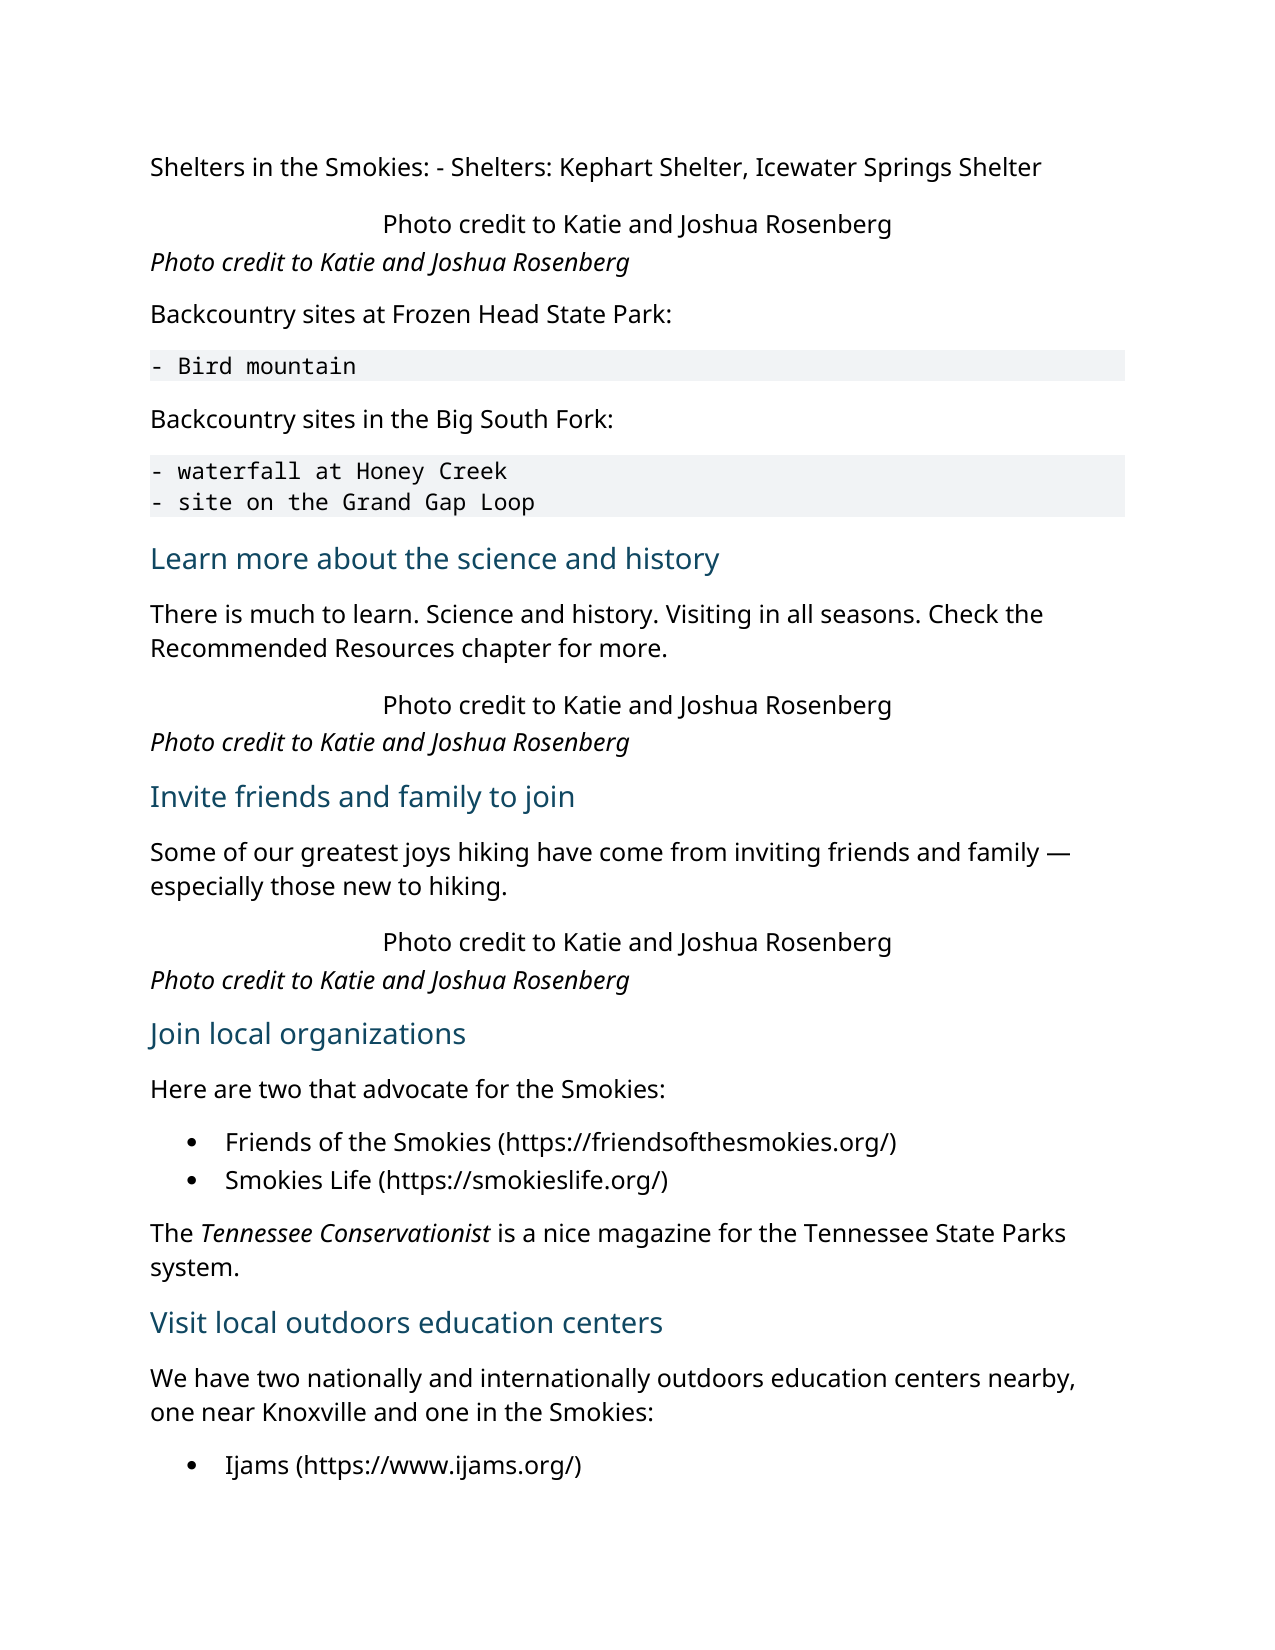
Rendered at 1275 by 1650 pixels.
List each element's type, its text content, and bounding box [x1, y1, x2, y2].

table_header Photo credit to Katie and Joshua Rosenberg [225, 684, 1050, 725]
text Photo credit to Katie and Joshua Rosenberg [150, 963, 1125, 997]
text Some of our greatest joys hiking have come from inviting friends and family — especially those new to hiking. [150, 834, 1125, 902]
text Photo credit to Katie and Joshua Rosenberg [150, 244, 1125, 278]
text Here are two that advocate for the Smokies: [150, 1072, 1125, 1106]
text - waterfall at Honey Creek - site on the Grand Gap Loop [150, 455, 1125, 517]
list Smokies Life (https://smokieslife.org/) [187, 1162, 1125, 1197]
text Backcountry sites at Frozen Head State Park: [150, 297, 1125, 331]
text - Bird mountain [150, 350, 1125, 381]
subtitle Learn more about the science and history [150, 538, 1125, 578]
text Photo credit to Katie and Joshua Rosenberg [150, 725, 1125, 759]
subtitle Visit local outdoors education centers [150, 1302, 1125, 1342]
list Ijams (https://www.ijams.org/) [187, 1447, 1125, 1482]
subtitle Invite friends and family to join [150, 776, 1125, 816]
text Backcountry sites in the Big South Fork: [150, 402, 1125, 436]
text We have two nationally and internationally outdoors education centers nearby, one near Knoxville and one in the Smokies: [150, 1361, 1125, 1429]
text Shelters in the Smokies: - Shelters: Kephart Shelter, Icewater Springs Shelter [150, 150, 1125, 184]
table_header Photo credit to Katie and Joshua Rosenberg [225, 203, 1050, 244]
text The Tennessee Conservationist is a nice magazine for the Tennessee State Parks system. [150, 1215, 1125, 1283]
text There is much to learn. Science and history. Visiting in all seasons. Check the Recommended Resources chapter for more. [150, 597, 1125, 665]
table_header Photo credit to Katie and Joshua Rosenberg [225, 921, 1050, 963]
list Friends of the Smokies (https://friendsofthesmokies.org/) [187, 1125, 1125, 1159]
subtitle Join local organizations [150, 1013, 1125, 1053]
